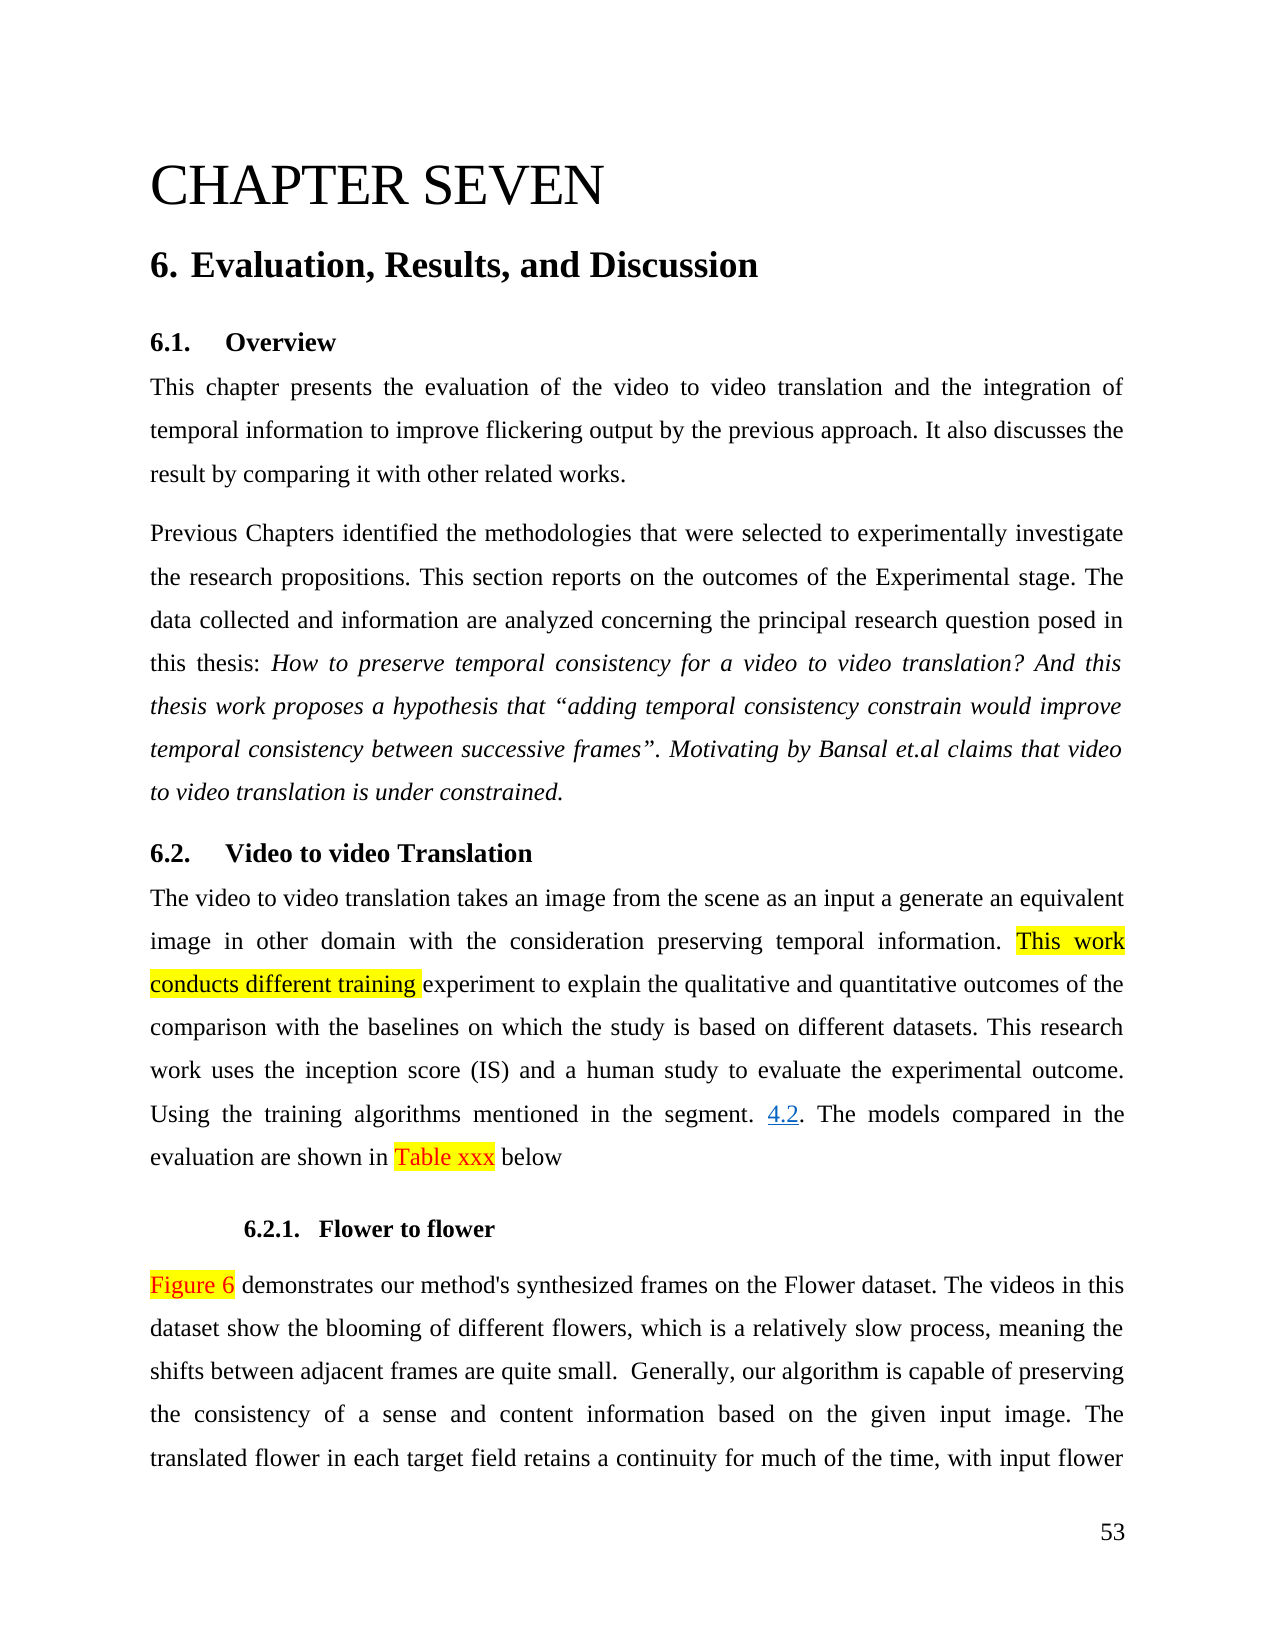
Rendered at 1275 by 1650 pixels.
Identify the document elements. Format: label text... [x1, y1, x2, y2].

text Previous Chapters identified the methodologies that were selected to experimentally investigate the research propositions. This section reports on the outcomes of the Experimental stage. The data collected and information are analyzed concerning the principal research question posed in this thesis: How to preserve temporal consistency for a video to video translation? And this thesis work proposes a hypothesis that “adding temporal consistency constrain would improve temporal consistency between successive frames”. Motivating by Bansal et.al claims that video to video translation is under constrained. [150, 518, 1125, 806]
subtitle Video to video Translation [150, 837, 1147, 868]
subtitle Evaluation, Results, and Discussion [150, 242, 1125, 285]
text This chapter presents the evaluation of the video to video translation and the integration of temporal information to improve flickering output by the previous approach. It also discusses the result by comparing it with other related works. [150, 372, 1125, 487]
text The video to video translation takes an image from the scene as an input a generate an equivalent image in other domain with the consideration preserving temporal information. This work conducts different training experiment to explain the qualitative and quantitative outcomes of the comparison with the baselines on which the study is based on different datasets. This research work uses the inception score (IS) and a human study to evaluate the experimental outcome. Using the training algorithms mentioned in the segment. 4.2. The models compared in the evaluation are shown in Table xxx below [150, 883, 1125, 1171]
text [150, 1270, 1125, 1471]
subtitle Overview [150, 326, 1147, 357]
title CHAPTER SEVEN [150, 150, 1125, 217]
subtitle Flower to flower [244, 1214, 1147, 1243]
